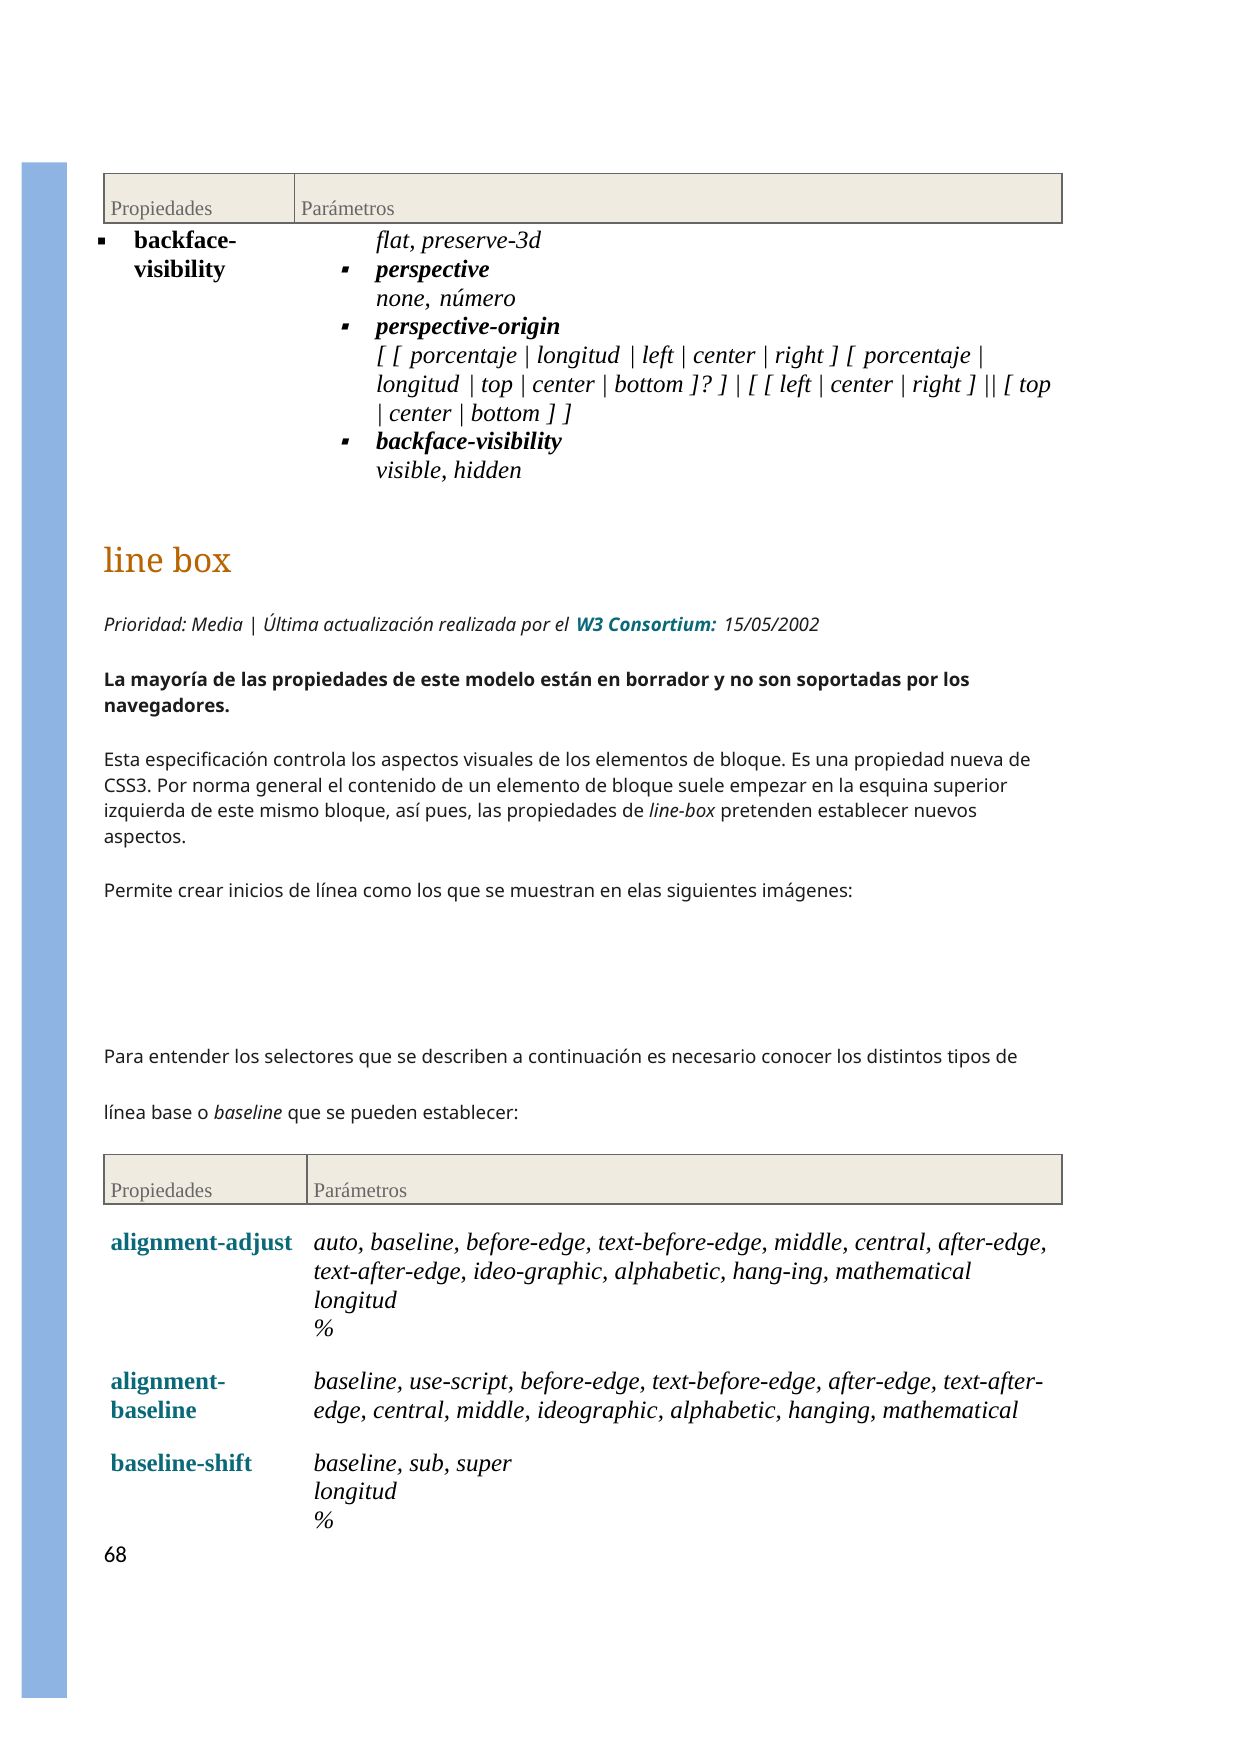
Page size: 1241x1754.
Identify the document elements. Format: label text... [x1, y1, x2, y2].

table_header Propiedades [105, 174, 294, 222]
table_cell baseline-shift [104, 1425, 307, 1536]
table_header Parámetros [308, 1155, 1061, 1203]
table_cell baseline, use-script, before-edge, text-before-edge, after-edge, text-after-edge, central, middle, ideographic, alphabetic, hanging, mathematical [307, 1344, 1062, 1425]
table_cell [104, 224, 294, 514]
table_cell alignment-adjust [104, 1205, 307, 1344]
text Esta especificación controla los aspectos visuales de los elementos de bloque. Es una propiedad nueva de CSS3. Por norma general el contenido de un elemento de bloque suele empezar en la esquina superior izquierda de este mismo bloque, así pues, las propiedades de line-box pretenden establecer nuevos aspectos. [103, 747, 1063, 849]
text line box [103, 537, 1063, 582]
text Para entender los selectores que se describen a continuación es necesario conocer los distintos tipos de línea base o baseline que se pueden establecer: [103, 1043, 1063, 1124]
table_cell alignment-baseline [104, 1344, 307, 1425]
text Prioridad: Media | Última actualización realizada por el W3 Consortium: 15/05/2002 [103, 612, 1063, 637]
table_header Propiedades [105, 1155, 306, 1203]
table_header Parámetros [295, 174, 1061, 222]
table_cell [295, 224, 1062, 514]
text La mayoría de las propiedades de este modelo están en borrador y no son soportadas por los navegadores. [103, 666, 1063, 717]
table_cell baseline, sub, super longitud % [307, 1425, 1062, 1536]
table_cell auto, baseline, before-edge, text-before-edge, middle, central, after-edge, text-after-edge, ideo-graphic, alphabetic, hang-ing, mathematical longitud % [307, 1205, 1062, 1344]
text Permite crear inicios de línea como los que se muestran en elas siguientes imágenes: [103, 878, 1063, 903]
